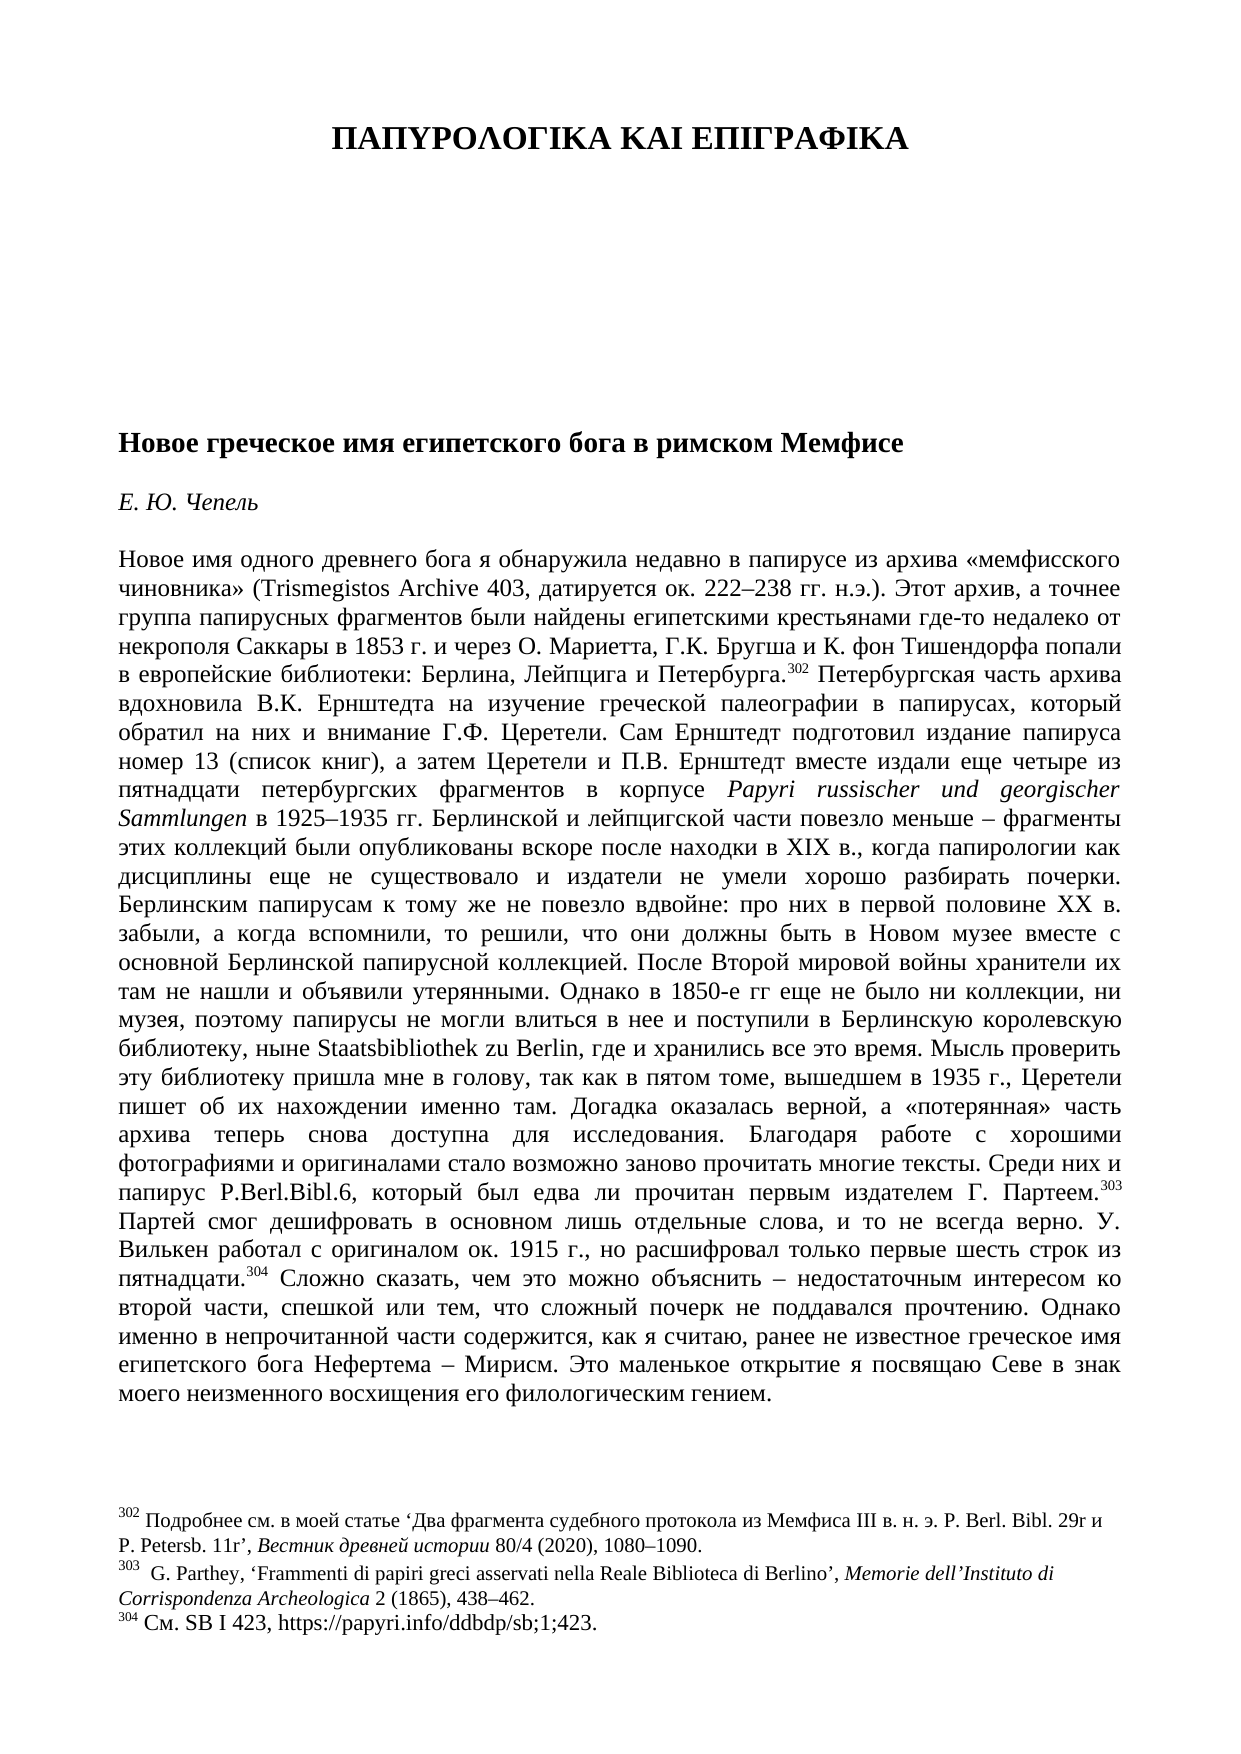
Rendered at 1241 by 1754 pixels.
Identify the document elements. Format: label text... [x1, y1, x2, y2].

text Новое имя одного древнего бога я обнаружила недавно в папирусе из архива «мемфисского чиновника» (Trismegistos Archive 403, датируется ок. 222–238 гг. н.э.). Этот архив, а точнее группа папирусных фрагментов были найдены египетскими крестьянами где-то недалеко от некрополя Саккары в 1853 г. и через О. Мариетта, Г.К. Бругша и К. фон Тишендорфа попали в европейские библиотеки: Берлина, Лейпцига и Петербурга. Петербургская часть архива вдохновила В.К. Ернштедта на изучение греческой палеографии в папирусах, который обратил на них и внимание Г.Ф. Церетели. Сам Ернштедт подготовил издание папируса номер 13 (список книг), а затем Церетели и П.В. Ернштедт вместе издали еще четыре из пятнадцати петербургских фрагментов в корпусе Papyri russischer und georgischer Sammlungen в 1925–1935 гг. Берлинской и лейпцигской части повезло меньше – фрагменты этих коллекций были опубликованы вскоре после находки в XIX в., когда папирологии как дисциплины еще не существовало и издатели не умели хорошо разбирать почерки. Берлинским папирусам к тому же не повезло вдвойне: про них в первой половине XX в. забыли, а когда вспомнили, то решили, что они должны быть в Новом музее вместе с основной Берлинской папирусной коллекцией. После Второй мировой войны хранители их там не нашли и объявили утерянными. Однако в 1850-е гг еще не было ни коллекции, ни музея, поэтому папирусы не могли влиться в нее и поступили в Берлинскую королевскую библиотеку, ныне Staatsbibliothek zu Berlin, где и хранились все это время. Мысль проверить эту библиотеку пришла мне в голову, так как в пятом томе, вышедшем в 1935 г., Церетели пишет об их нахождении именно там. Догадка оказалась верной, а «потерянная» часть архива теперь снова доступна для исследования. Благодаря работе с хорошими фотографиями и оригиналами стало возможно заново прочитать многие тексты. Среди них и папирус P.Berl.Bibl.6, который был едва ли прочитан первым издателем Г. Партеем. Партей смог дешифровать в основном лишь отдельные слова, и то не всегда верно. У. Вилькен работал с оригиналом ок. 1915 г., но расшифровал только первые шесть строк из пятнадцати. Сложно сказать, чем это можно объяснить – недостаточным интересом ко второй части, спешкой или тем, что сложный почерк не поддавался прочтению. Однако именно в непрочитанной части содержится, как я считаю, ранее не известное греческое имя египетского бога Нефертема – Мирисм. Это маленькое открытие я посвящаю Севе в знак моего неизменного восхищения его филологическим гением. [118, 544, 1122, 1407]
text Новое греческое имя египетского бога в римском Мемфисе [118, 425, 1122, 458]
text Е. Ю. Чепель [118, 487, 1122, 516]
text ΠΑΠΥΡΟΛΟΓΙΚΑ ΚΑΙ ΕΠΙΓΡΑΦΙΚΑ [118, 118, 1122, 156]
